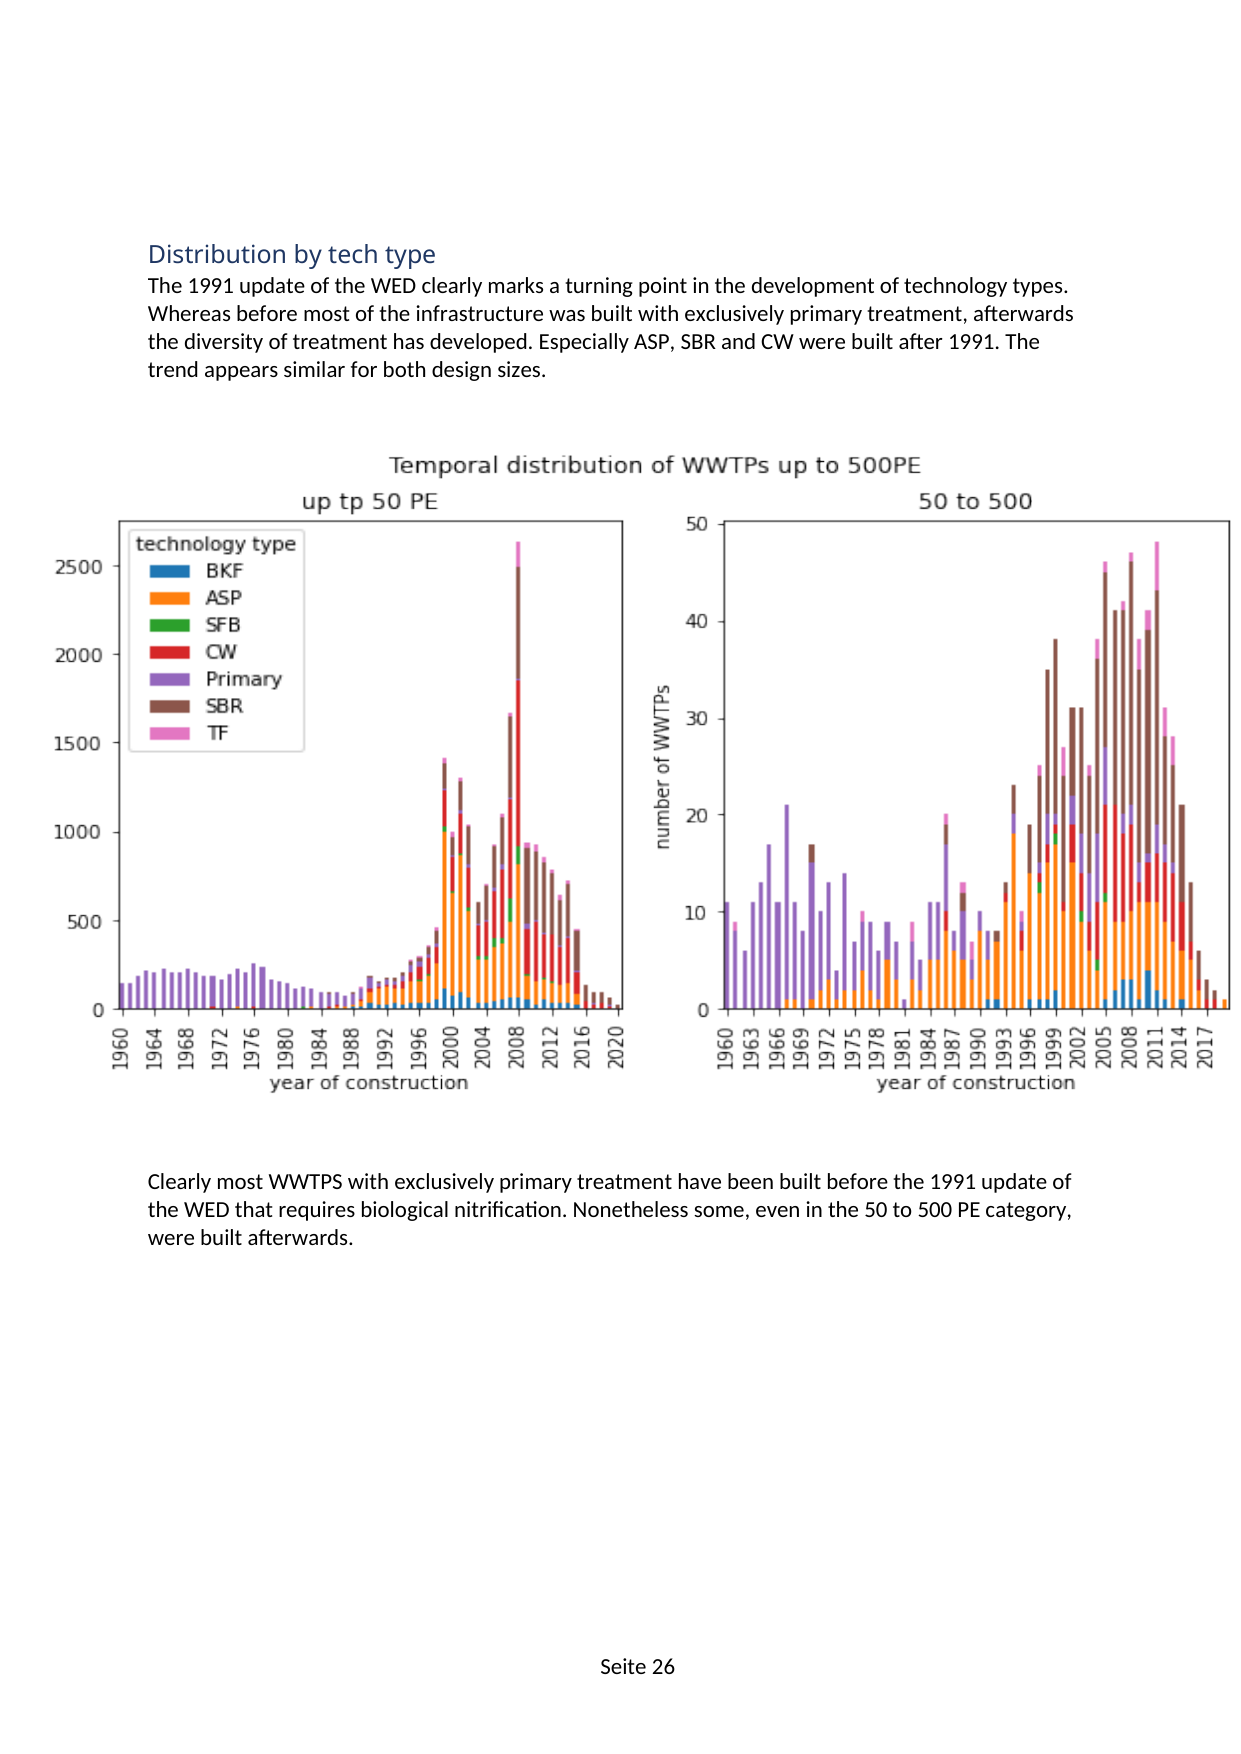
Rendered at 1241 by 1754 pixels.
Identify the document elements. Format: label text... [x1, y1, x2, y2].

text Clearly most WWTPS with exclusively primary treatment have been built before the 1991 update of the WED that requires biological nitrification. Nonetheless some, even in the 50 to 500 PE category, were built afterwards. [148, 1167, 1093, 1251]
subtitle Distribution by tech type [148, 237, 1093, 271]
picture [39, 443, 1240, 1106]
text The 1991 update of the WED clearly marks a turning point in the development of technology types. Whereas before most of the infrastructure was built with exclusively primary treatment, afterwards the diversity of treatment has developed. Especially ASP, SBR and CW were built after 1991. The trend appears similar for both design sizes. [148, 271, 1093, 383]
